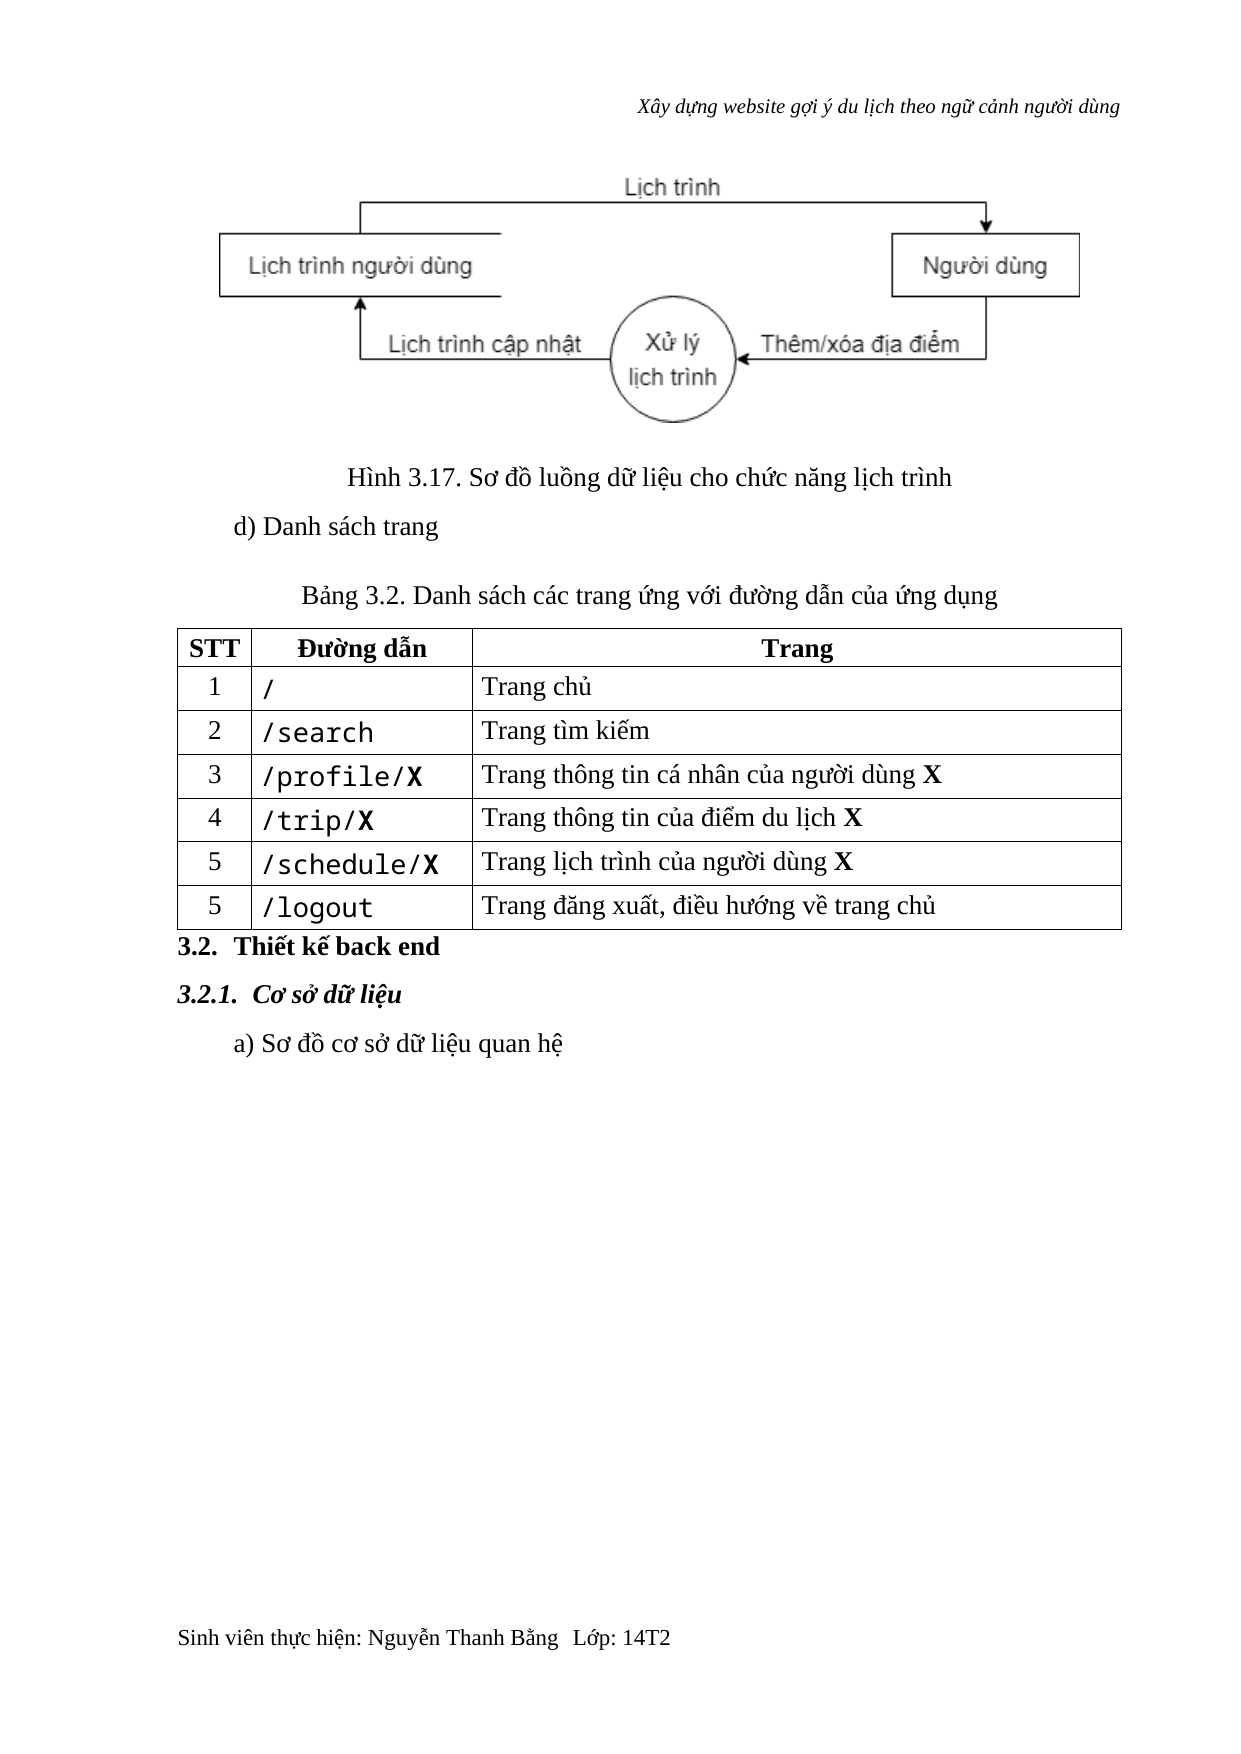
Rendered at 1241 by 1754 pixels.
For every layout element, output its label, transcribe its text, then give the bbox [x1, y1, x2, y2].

picture [219, 147, 1080, 423]
table_cell Trang tìm kiếm [473, 711, 1121, 754]
table_header Đường dẫn [252, 629, 472, 666]
table_cell 5 [178, 886, 251, 929]
table_cell 2 [178, 711, 251, 754]
table_header STT [178, 629, 251, 666]
table_cell Trang lịch trình của người dùng X [473, 842, 1121, 885]
table_cell /profile/X [252, 755, 472, 797]
table_cell 4 [178, 799, 251, 841]
subtitle Cơ sở dữ liệu [177, 978, 1122, 1010]
subtitle Sơ đồ cơ sở dữ liệu quan hệ [177, 1027, 1122, 1058]
subtitle Thiết kế back end [177, 930, 1122, 961]
table_cell /trip/X [252, 799, 472, 841]
table_header Trang [473, 629, 1121, 666]
table_cell / [252, 667, 472, 710]
table_cell 5 [178, 842, 251, 885]
table_cell Trang đăng xuất, điều hướng về trang chủ [473, 886, 1121, 929]
table_cell Trang thông tin của điểm du lịch X [473, 799, 1121, 841]
table_cell /logout [252, 886, 472, 929]
table_cell Trang thông tin cá nhân của người dùng X [473, 755, 1121, 797]
table_cell Trang chủ [473, 667, 1121, 710]
table_cell 3 [178, 755, 251, 797]
subtitle Danh sách trang [177, 510, 1122, 541]
table_cell /search [252, 711, 472, 754]
table_cell /schedule/X [252, 842, 472, 885]
table_cell 1 [178, 667, 251, 710]
